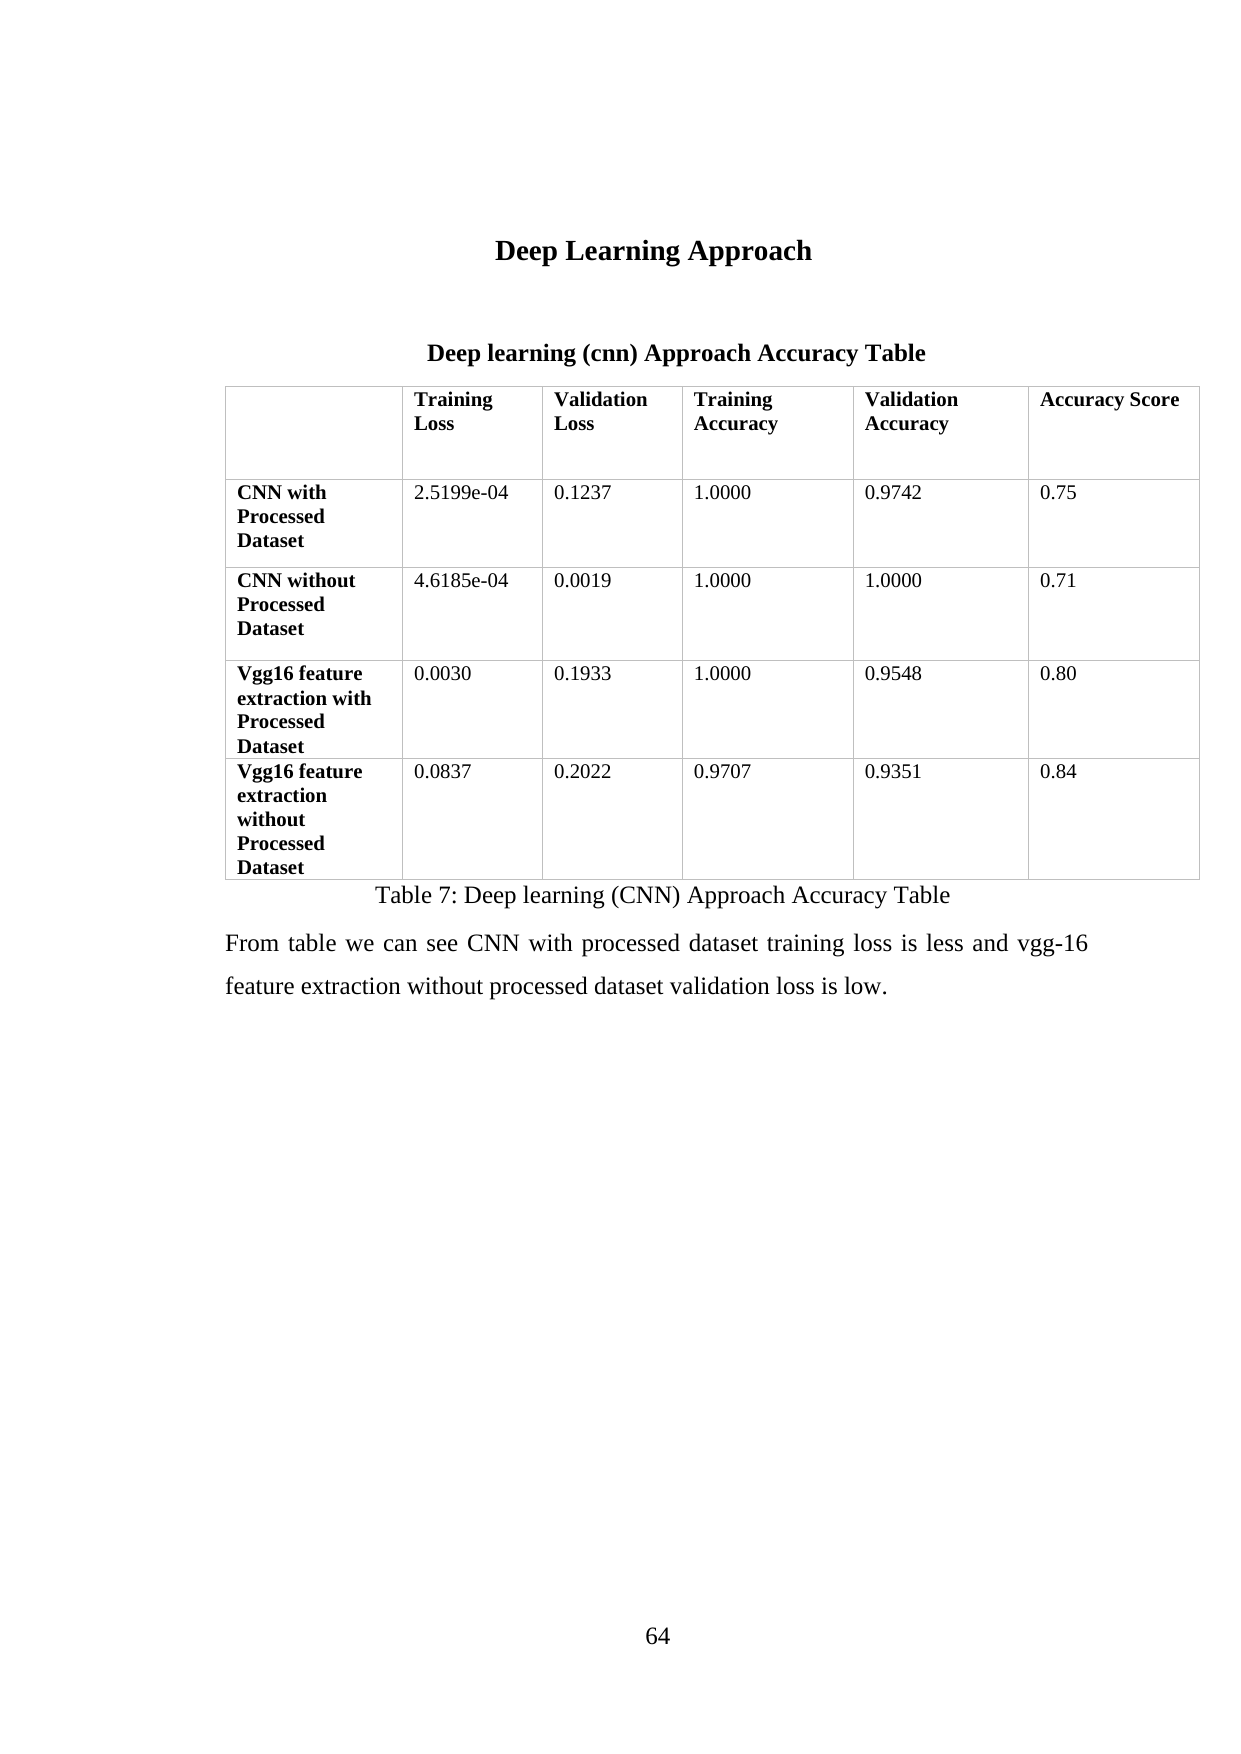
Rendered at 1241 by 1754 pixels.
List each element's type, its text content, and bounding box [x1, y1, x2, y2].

table_header Accuracy Score [1029, 387, 1199, 479]
table_cell 0.0837 [403, 759, 542, 879]
table_cell 0.9742 [854, 480, 1028, 567]
table_cell 0.80 [1029, 661, 1199, 758]
table_header Training Accuracy [683, 387, 853, 479]
table_cell CNN with Processed Dataset [226, 480, 402, 567]
table_header Validation Loss [543, 387, 682, 479]
table_cell 1.0000 [683, 480, 853, 567]
table_cell 2.5199e-04 [403, 480, 542, 567]
table_cell 0.1933 [543, 661, 682, 758]
table_cell 0.75 [1029, 480, 1199, 567]
table_cell 0.71 [1029, 568, 1199, 660]
table_cell 1.0000 [683, 661, 853, 758]
table_cell 4.6185e-04 [403, 568, 542, 660]
text From table we can see CNN with processed dataset training loss is less and vgg-16 feature extraction without processed dataset validation loss is low. [225, 928, 1090, 999]
table_cell Vgg16 feature extraction without Processed Dataset [226, 759, 402, 879]
table_cell 0.0019 [543, 568, 682, 660]
table_cell 0.1237 [543, 480, 682, 567]
table_cell CNN without Processed Dataset [226, 568, 402, 660]
text Deep learning (cnn) Approach Accuracy Table [225, 338, 1090, 367]
table_cell Vgg16 feature extraction with Processed Dataset [226, 661, 402, 758]
table_header Validation Accuracy [854, 387, 1028, 479]
table_cell 0.0030 [403, 661, 542, 758]
table_cell 1.0000 [683, 568, 853, 660]
table_cell 0.9548 [854, 661, 1028, 758]
table_header [226, 387, 402, 479]
text Table 7: Deep learning (CNN) Approach Accuracy Table [225, 880, 1090, 909]
table_cell 0.84 [1029, 759, 1199, 879]
table_cell 1.0000 [854, 568, 1028, 660]
table_cell 0.2022 [543, 759, 682, 879]
table_cell 0.9351 [854, 759, 1028, 879]
text Deep Learning Approach [225, 233, 1090, 266]
table_cell 0.9707 [683, 759, 853, 879]
table_header Training Loss [403, 387, 542, 479]
